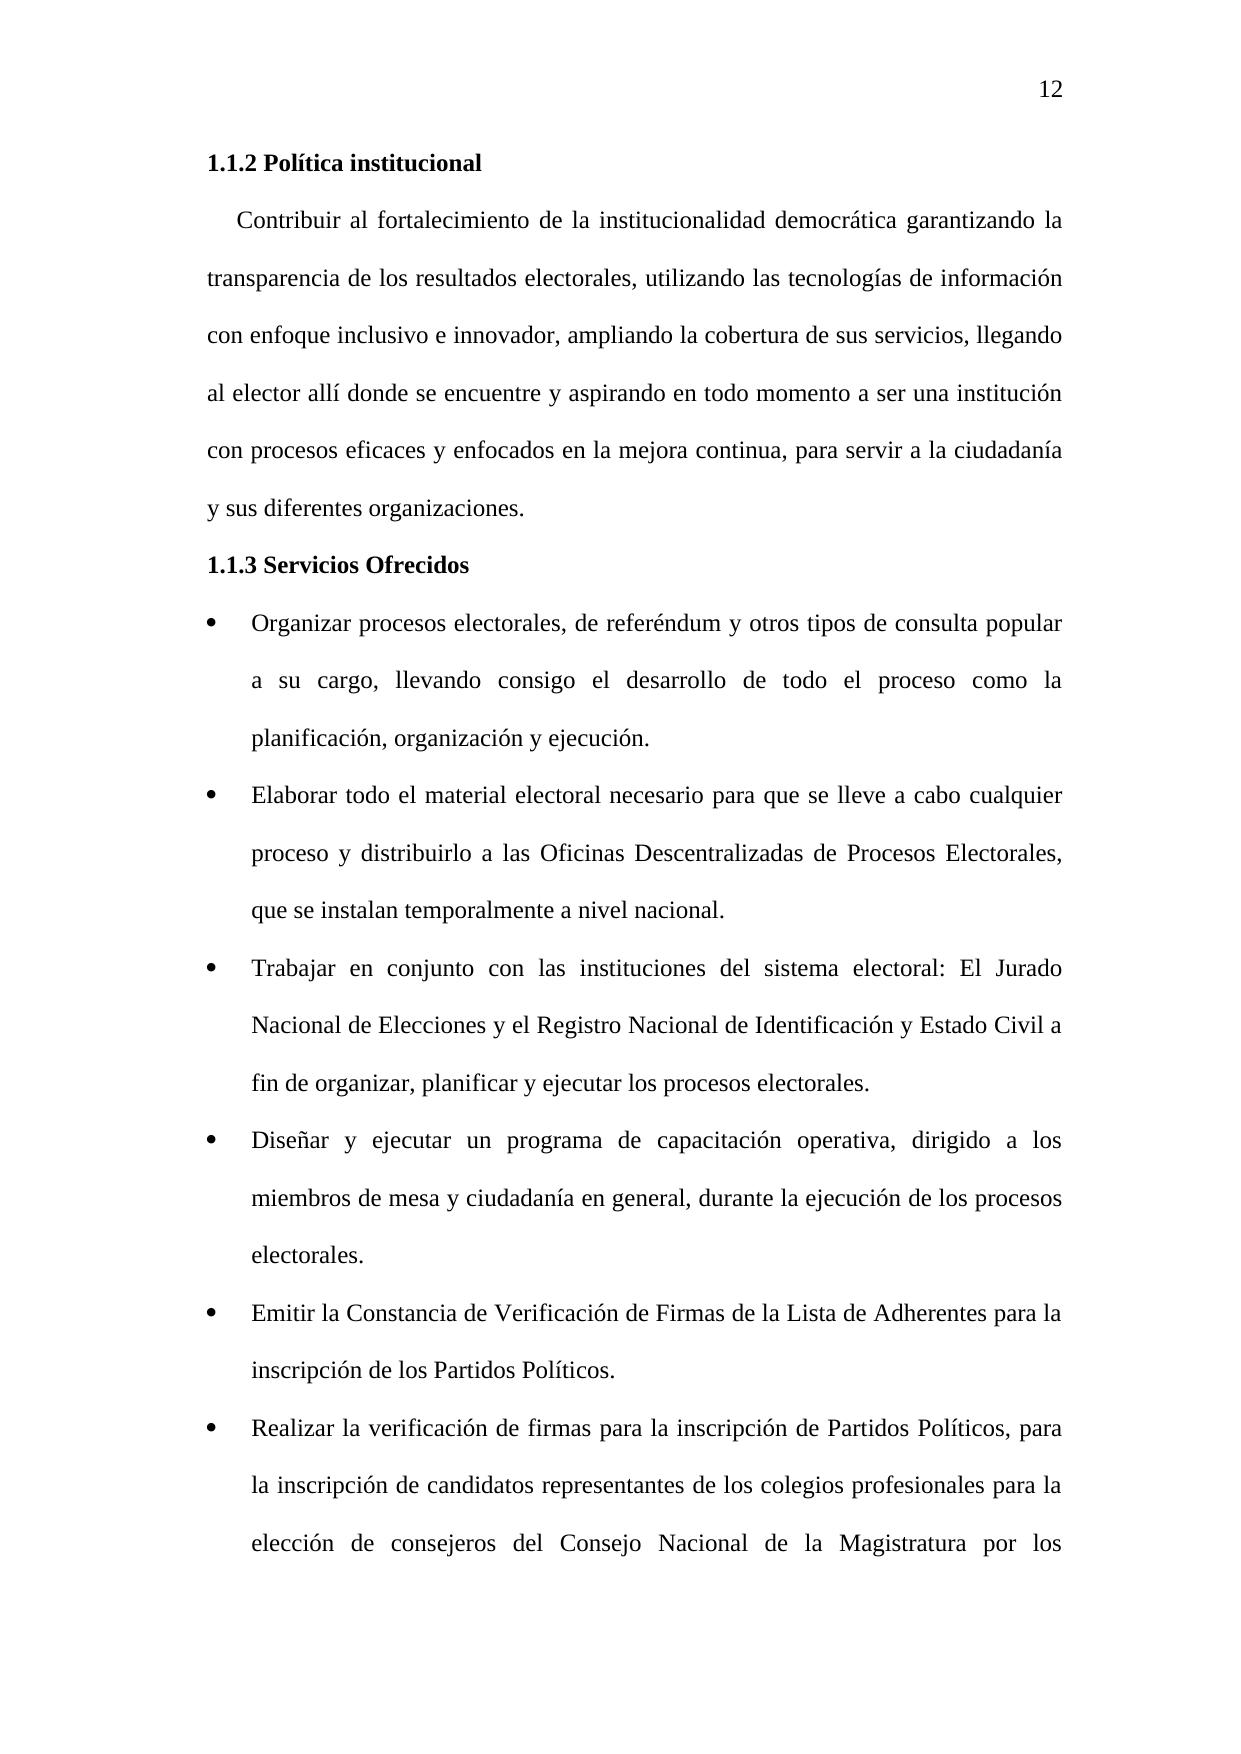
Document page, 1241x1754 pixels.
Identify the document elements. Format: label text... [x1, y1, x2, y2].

list Elaborar todo el material electoral necesario para que se lleve a cabo cualquier proceso y distribuirlo a las Oficinas Descentralizadas de Procesos Electorales, que se instalan temporalmente a nivel nacional. [207, 780, 1063, 924]
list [207, 1413, 1063, 1556]
list Diseñar y ejecutar un programa de capacitación operativa, dirigido a los miembros de mesa y ciudadanía en general, durante la ejecución de los procesos electorales. [207, 1125, 1063, 1269]
subtitle 1.1.3 Servicios Ofrecidos [177, 550, 1063, 579]
list Emitir la Constancia de Verificación de Firmas de la Lista de Adherentes para la inscripción de los Partidos Políticos. [207, 1298, 1063, 1384]
text Contribuir al fortalecimiento de la institucionalidad democrática garantizando la transparencia de los resultados electorales, utilizando las tecnologías de información con enfoque inclusivo e innovador, ampliando la cobertura de sus servicios, llegando al elector allí donde se encuentre y aspirando en todo momento a ser una institución con procesos eficaces y enfocados en la mejora continua, para servir a la ciudadanía y sus diferentes organizaciones. [207, 205, 1063, 521]
list Organizar procesos electorales, de referéndum y otros tipos de consulta popular a su cargo, llevando consigo el desarrollo de todo el proceso como la planificación, organización y ejecución. [207, 608, 1063, 751]
subtitle 1.1.2 Política institucional [177, 148, 1063, 176]
list Trabajar en conjunto con las instituciones del sistema electoral: El Jurado Nacional de Elecciones y el Registro Nacional de Identificación y Estado Civil a fin de organizar, planificar y ejecutar los procesos electorales. [207, 953, 1063, 1096]
